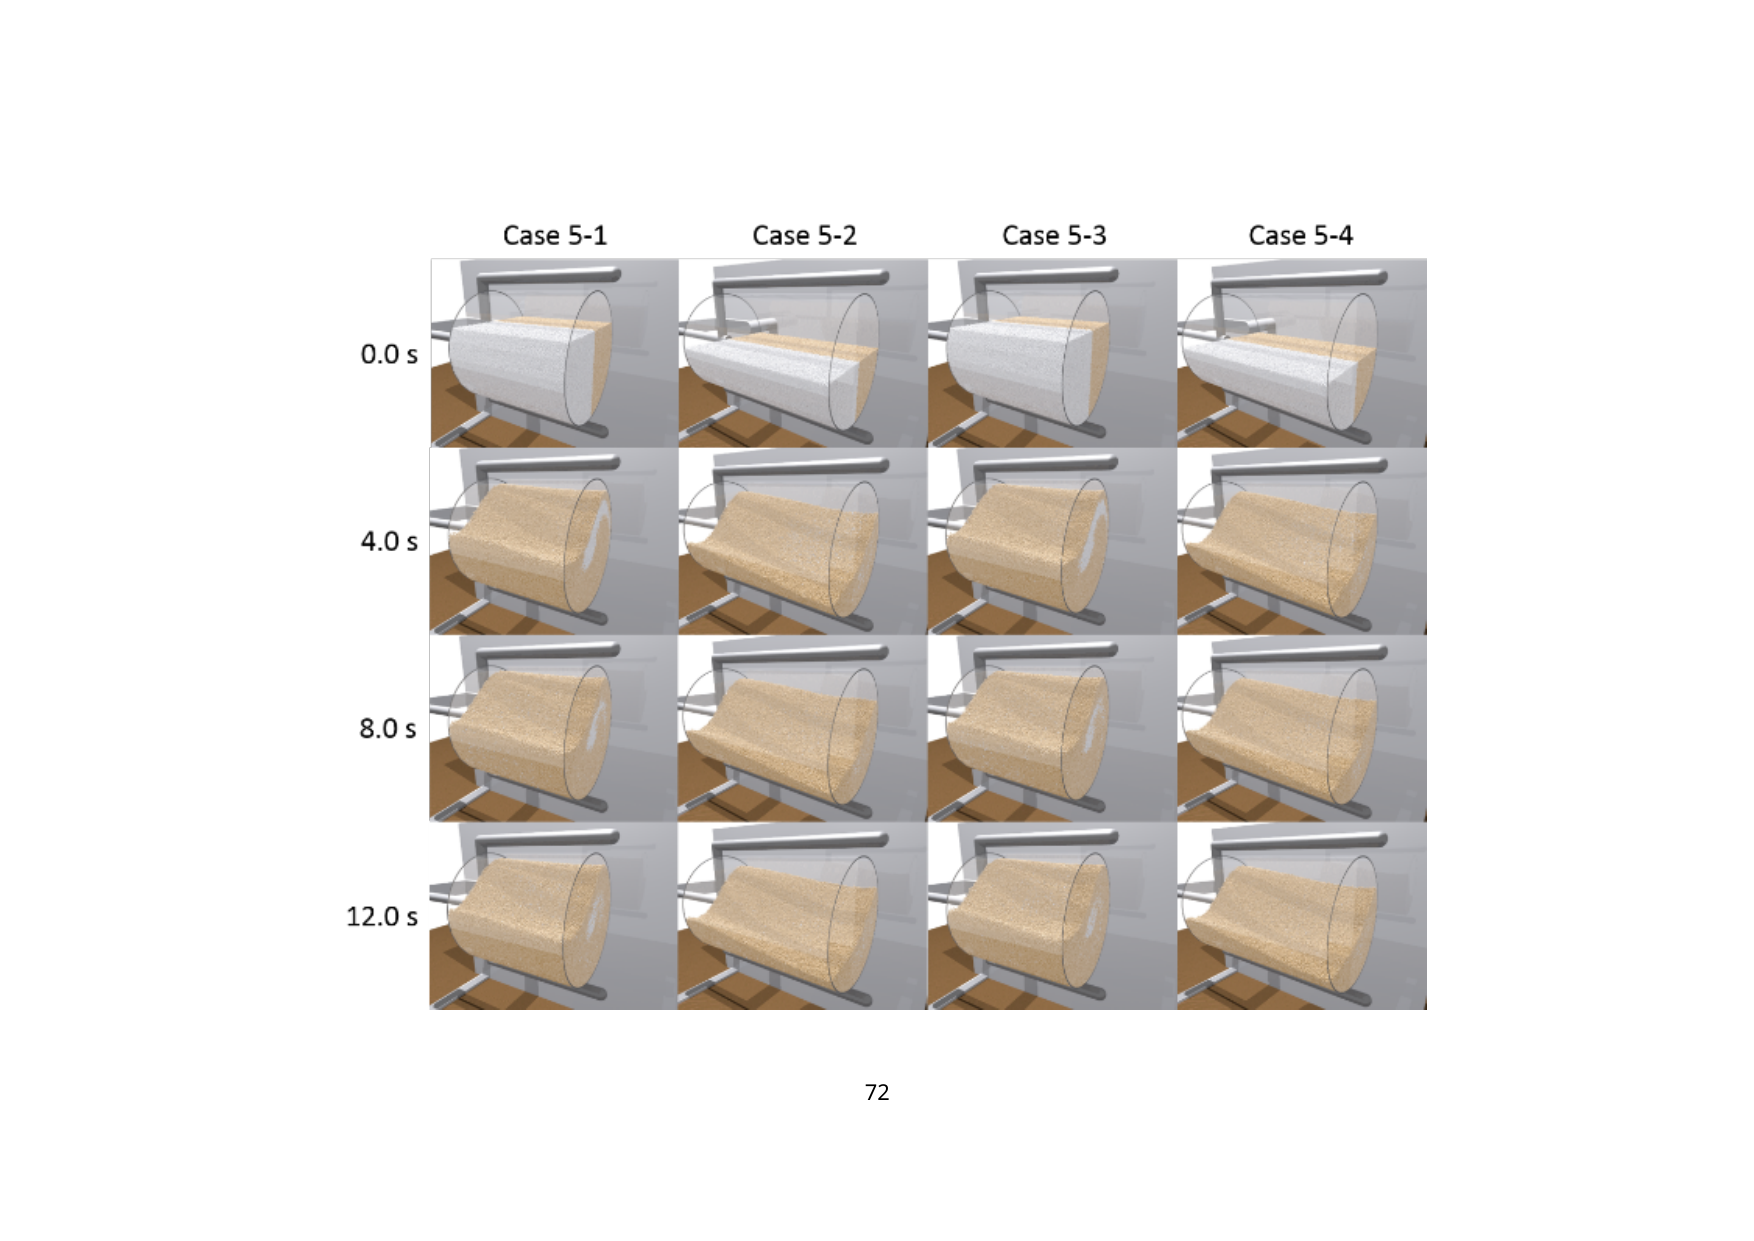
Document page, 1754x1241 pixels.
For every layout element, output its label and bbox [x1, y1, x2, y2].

picture [327, 206, 1427, 1010]
